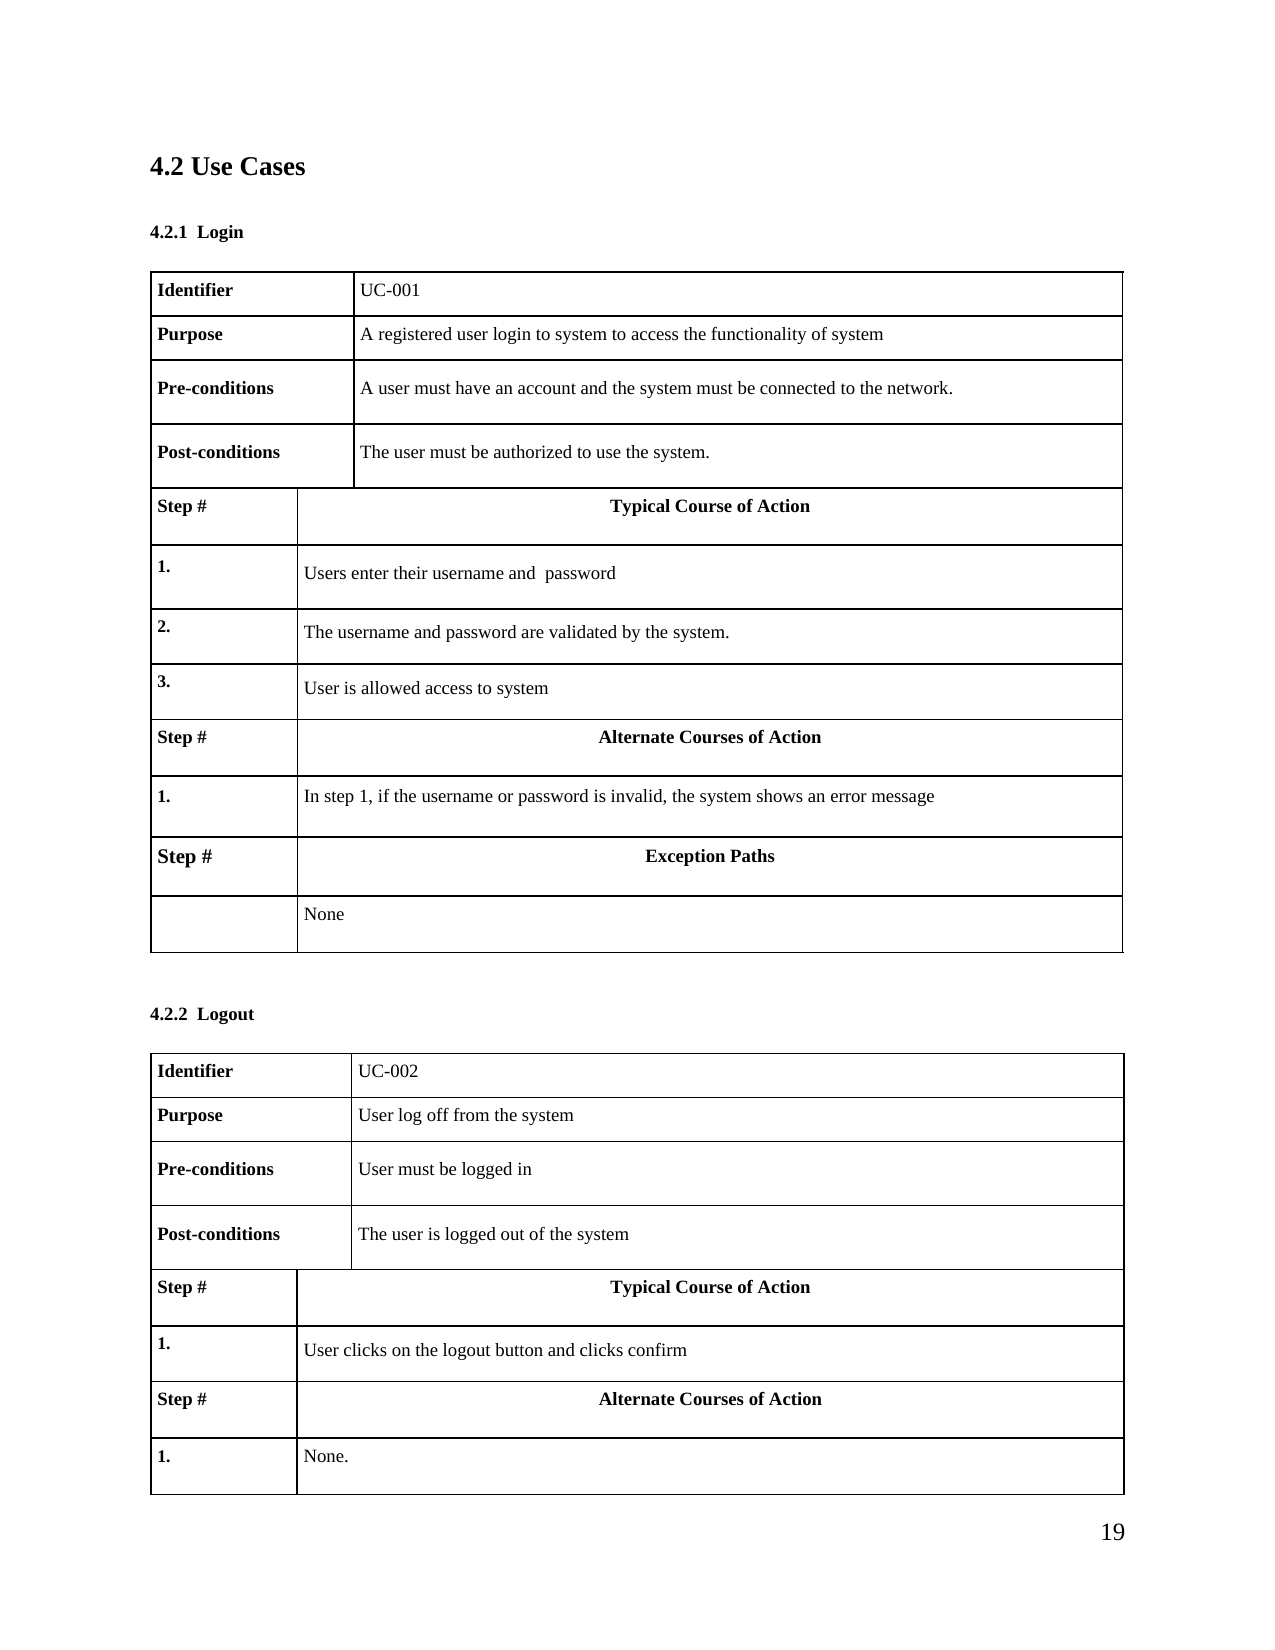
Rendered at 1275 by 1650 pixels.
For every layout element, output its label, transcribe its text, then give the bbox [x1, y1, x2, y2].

table_cell Pre-conditions [152, 1142, 351, 1204]
table_cell 3. [152, 665, 297, 718]
table_cell Step # [152, 489, 297, 544]
table_cell None. [298, 1439, 1123, 1494]
table_cell The username and password are validated by the system. [298, 610, 1122, 663]
table_cell Exception Paths [298, 838, 1122, 895]
table_cell A registered user login to system to access the functionality of system [355, 317, 1122, 359]
table_cell A user must have an account and the system must be connected to the network. [355, 361, 1122, 423]
table_cell Users enter their username and password [298, 546, 1122, 608]
table_cell Typical Course of Action [298, 489, 1122, 544]
table_cell None [298, 897, 1122, 952]
table_header Identifier [152, 1054, 351, 1096]
table_cell Step # [152, 720, 297, 775]
table_cell The user is logged out of the system [352, 1206, 1123, 1269]
text 4.2.2 Logout [150, 1003, 1125, 1024]
table_cell Step # [152, 1382, 296, 1437]
table_cell Alternate Courses of Action [298, 1382, 1123, 1437]
table_cell User clicks on the logout button and clicks confirm [298, 1327, 1123, 1381]
table_cell Typical Course of Action [298, 1270, 1123, 1325]
table_header UC-002 [352, 1054, 1123, 1096]
table_header UC-001 [355, 273, 1122, 315]
table_cell Pre-conditions [152, 361, 353, 423]
table_cell Step # [152, 838, 297, 895]
table_cell In step 1, if the username or password is invalid, the system shows an error message [298, 777, 1122, 836]
table_cell User log off from the system [352, 1098, 1123, 1141]
text 4.2.1 Login [150, 221, 1125, 243]
table_cell 1. [152, 1327, 296, 1381]
table_header Identifier [152, 273, 353, 315]
table_cell Alternate Courses of Action [298, 720, 1122, 775]
table_cell [152, 897, 297, 952]
table_cell Step # [152, 1270, 296, 1325]
table_cell 1. [152, 777, 297, 836]
table_cell The user must be authorized to use the system. [355, 425, 1122, 487]
table_cell 2. [152, 610, 297, 663]
table_cell 1. [152, 546, 297, 608]
table_cell Purpose [152, 1098, 351, 1141]
table_cell User must be logged in [352, 1142, 1123, 1204]
table_cell 1. [152, 1439, 296, 1494]
table_cell User is allowed access to system [298, 665, 1122, 718]
table_cell Post-conditions [152, 1206, 351, 1269]
subtitle 4.2 Use Cases [150, 150, 1125, 181]
table_cell Purpose [152, 317, 353, 359]
table_cell Post-conditions [152, 425, 353, 487]
